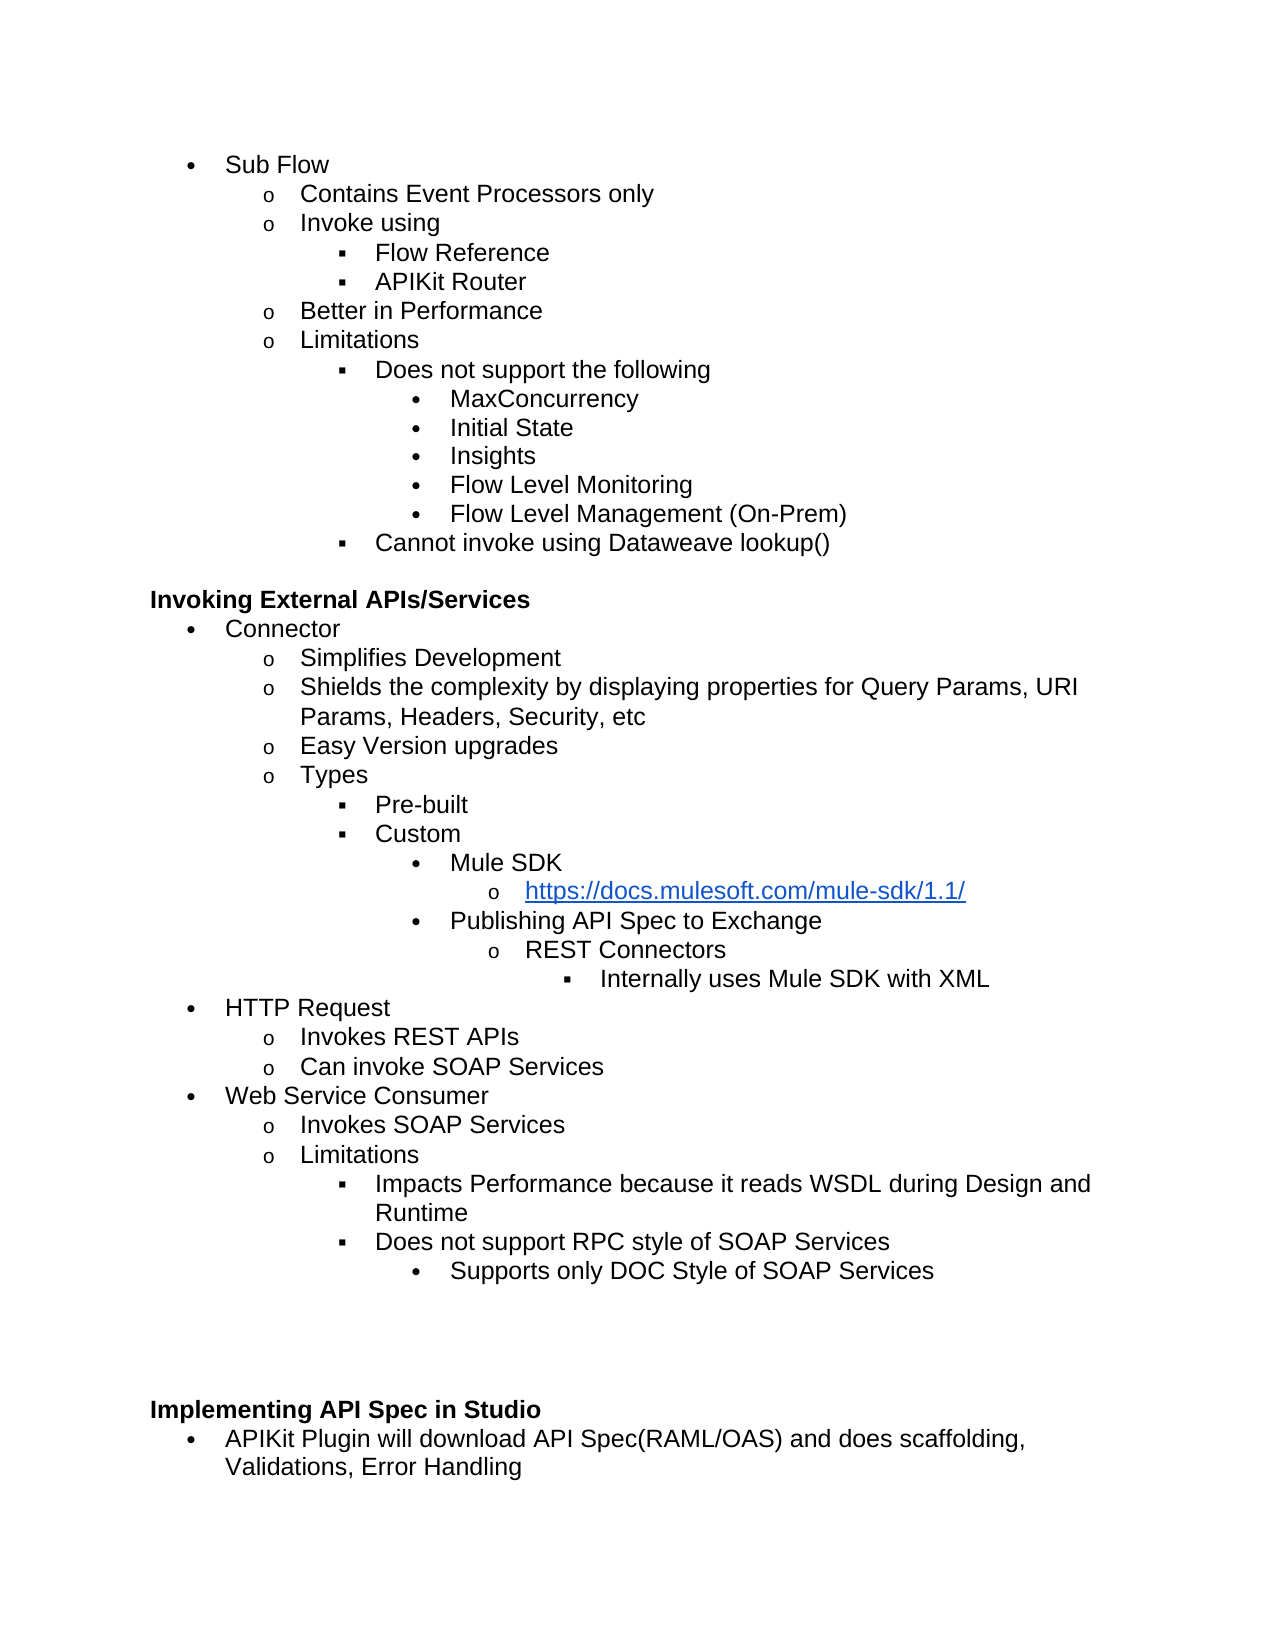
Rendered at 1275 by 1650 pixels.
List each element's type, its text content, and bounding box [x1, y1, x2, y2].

list Simplifies Development [262, 642, 1125, 672]
list Flow Level Management (On-Prem) [412, 499, 1125, 527]
list Shields the complexity by displaying properties for Query Params, URI Params, Headers, Security, etc [262, 672, 1125, 731]
list Sub Flow [187, 150, 1125, 179]
list Cannot invoke using Dataweave lookup() [337, 527, 1125, 556]
list Does not support the following [337, 355, 1125, 384]
list REST Connectors [487, 935, 1125, 964]
list Internally uses Mule SDK with XML [562, 964, 1125, 993]
list Flow Reference [337, 238, 1125, 267]
list MaxConcurrency [412, 384, 1125, 412]
list Invokes SOAP Services [262, 1110, 1125, 1140]
list Mule SDK [412, 847, 1125, 876]
list Invokes REST APIs [262, 1022, 1125, 1052]
list Types [262, 760, 1125, 790]
list Limitations [262, 325, 1125, 355]
list Better in Performance [262, 296, 1125, 325]
list Easy Version upgrades [262, 731, 1125, 760]
list Web Service Consumer [187, 1081, 1125, 1110]
list Can invoke SOAP Services [262, 1052, 1125, 1081]
list Invoke using [262, 208, 1125, 238]
text Implementing API Spec in Studio [150, 1395, 1125, 1424]
list Contains Event Processors only [262, 179, 1125, 208]
text Invoking External APIs/Services [150, 585, 1125, 614]
list Does not support RPC style of SOAP Services [337, 1227, 1125, 1256]
list APIKit Plugin will download API Spec(RAML/OAS) and does scaffolding, Validations, Error Handling [187, 1424, 1125, 1481]
list HTTP Request [187, 993, 1125, 1022]
list https://docs.mulesoft.com/mule-sdk/1.1/ [487, 876, 1125, 906]
list Flow Level Monitoring [412, 470, 1125, 499]
list Insights [412, 441, 1125, 470]
list Limitations [262, 1140, 1125, 1169]
list APIKit Router [337, 267, 1125, 296]
list Initial State [412, 412, 1125, 441]
list Supports only DOC Style of SOAP Services [412, 1256, 1125, 1284]
list Custom [337, 819, 1125, 847]
list Pre-built [337, 790, 1125, 819]
list Impacts Performance because it reads WSDL during Design and Runtime [337, 1169, 1125, 1227]
list Connector [187, 614, 1125, 642]
list Publishing API Spec to Exchange [412, 906, 1125, 935]
